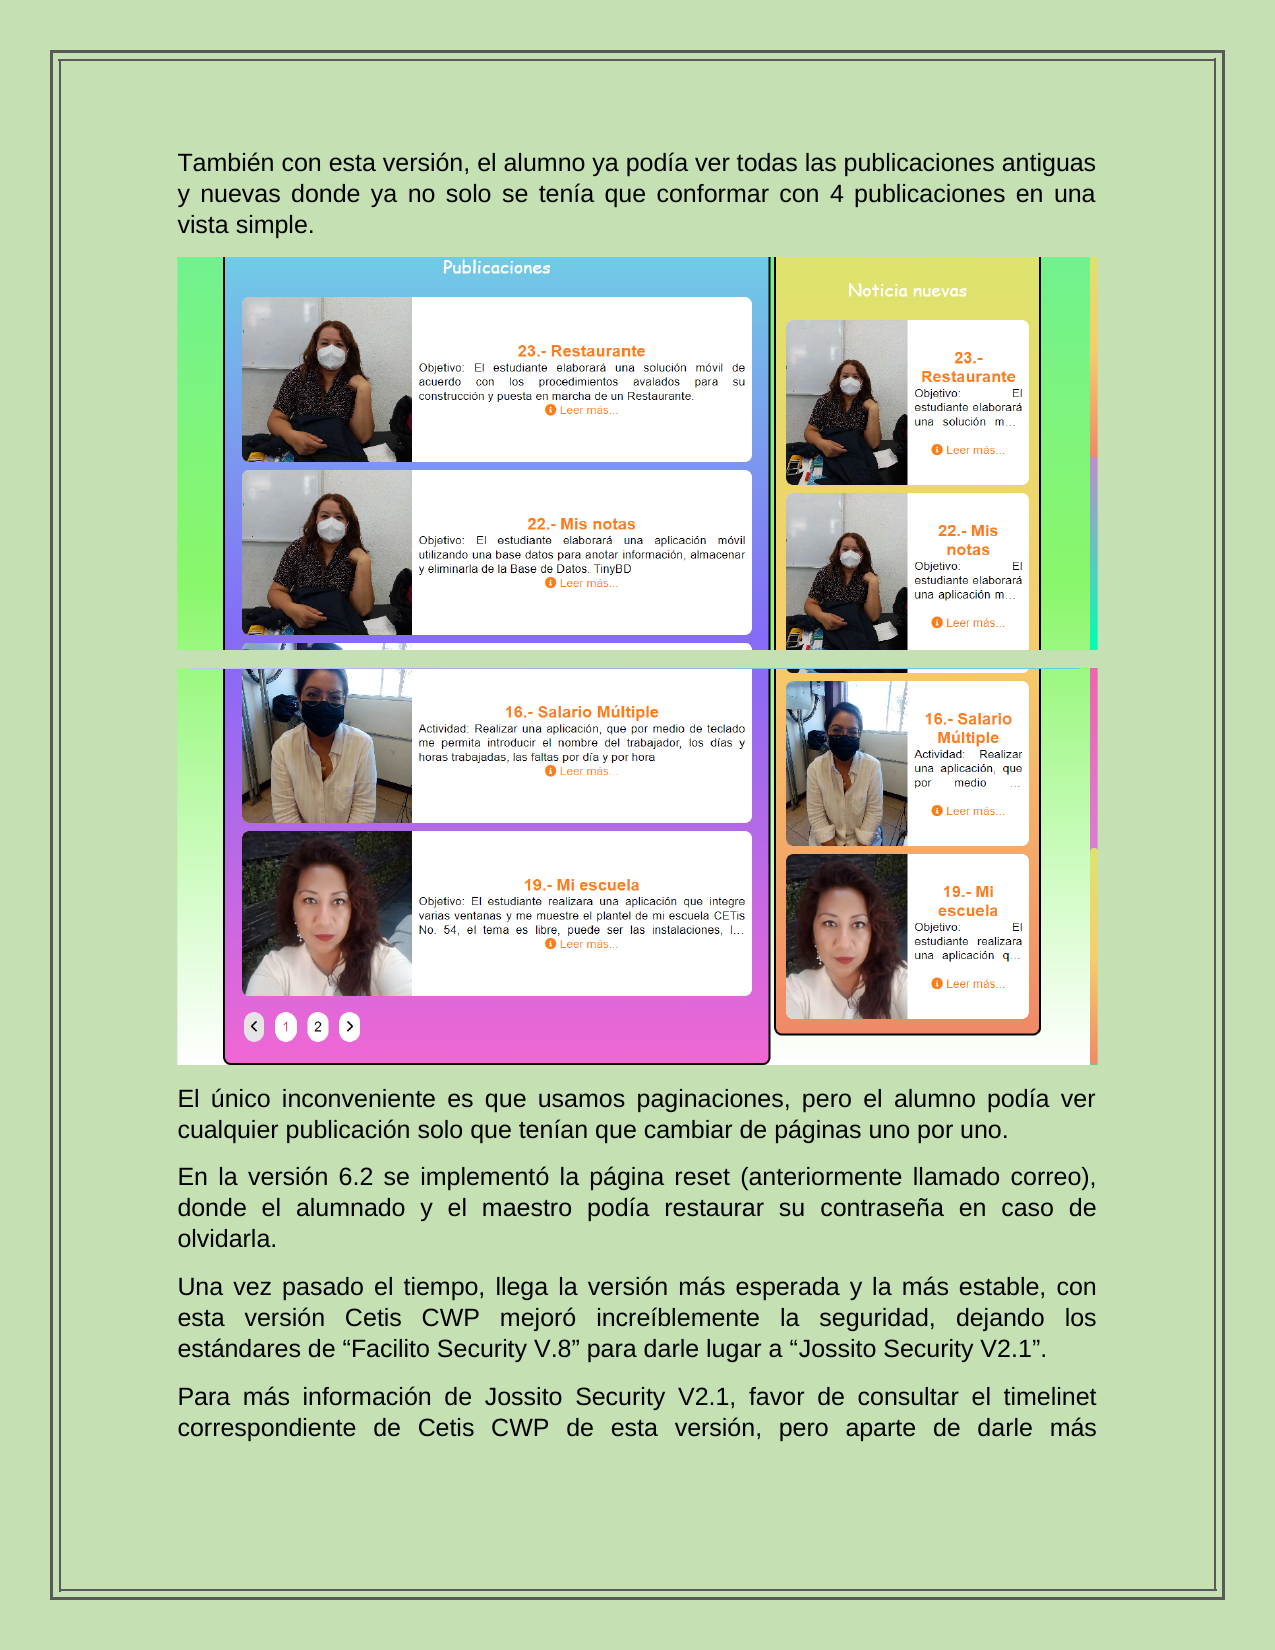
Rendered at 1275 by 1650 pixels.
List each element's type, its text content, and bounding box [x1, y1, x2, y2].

text También con esta versión, el alumno ya podía ver todas las publicaciones antiguas y nuevas donde ya no solo se tenía que conformar con 4 publicaciones en una vista simple. [177, 148, 1098, 238]
text Una vez pasado el tiempo, llega la versión más esperada y la más estable, con esta versión Cetis CWP mejoró increíblemente la seguridad, dejando los estándares de “Facilito Security V.8” para darle lugar a “Jossito Security V2.1”. [177, 1272, 1098, 1363]
picture [177, 668, 1098, 1065]
text En la versión 6.2 se implementó la página reset (anteriormente llamado correo), donde el alumnado y el maestro podía restaurar su contraseña en caso de olvidarla. [177, 1162, 1098, 1253]
text El único inconveniente es que usamos paginaciones, pero el alumno podía ver cualquier publicación solo que tenían que cambiar de páginas uno por uno. [177, 1084, 1098, 1143]
picture [177, 257, 1098, 650]
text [177, 1382, 1098, 1442]
